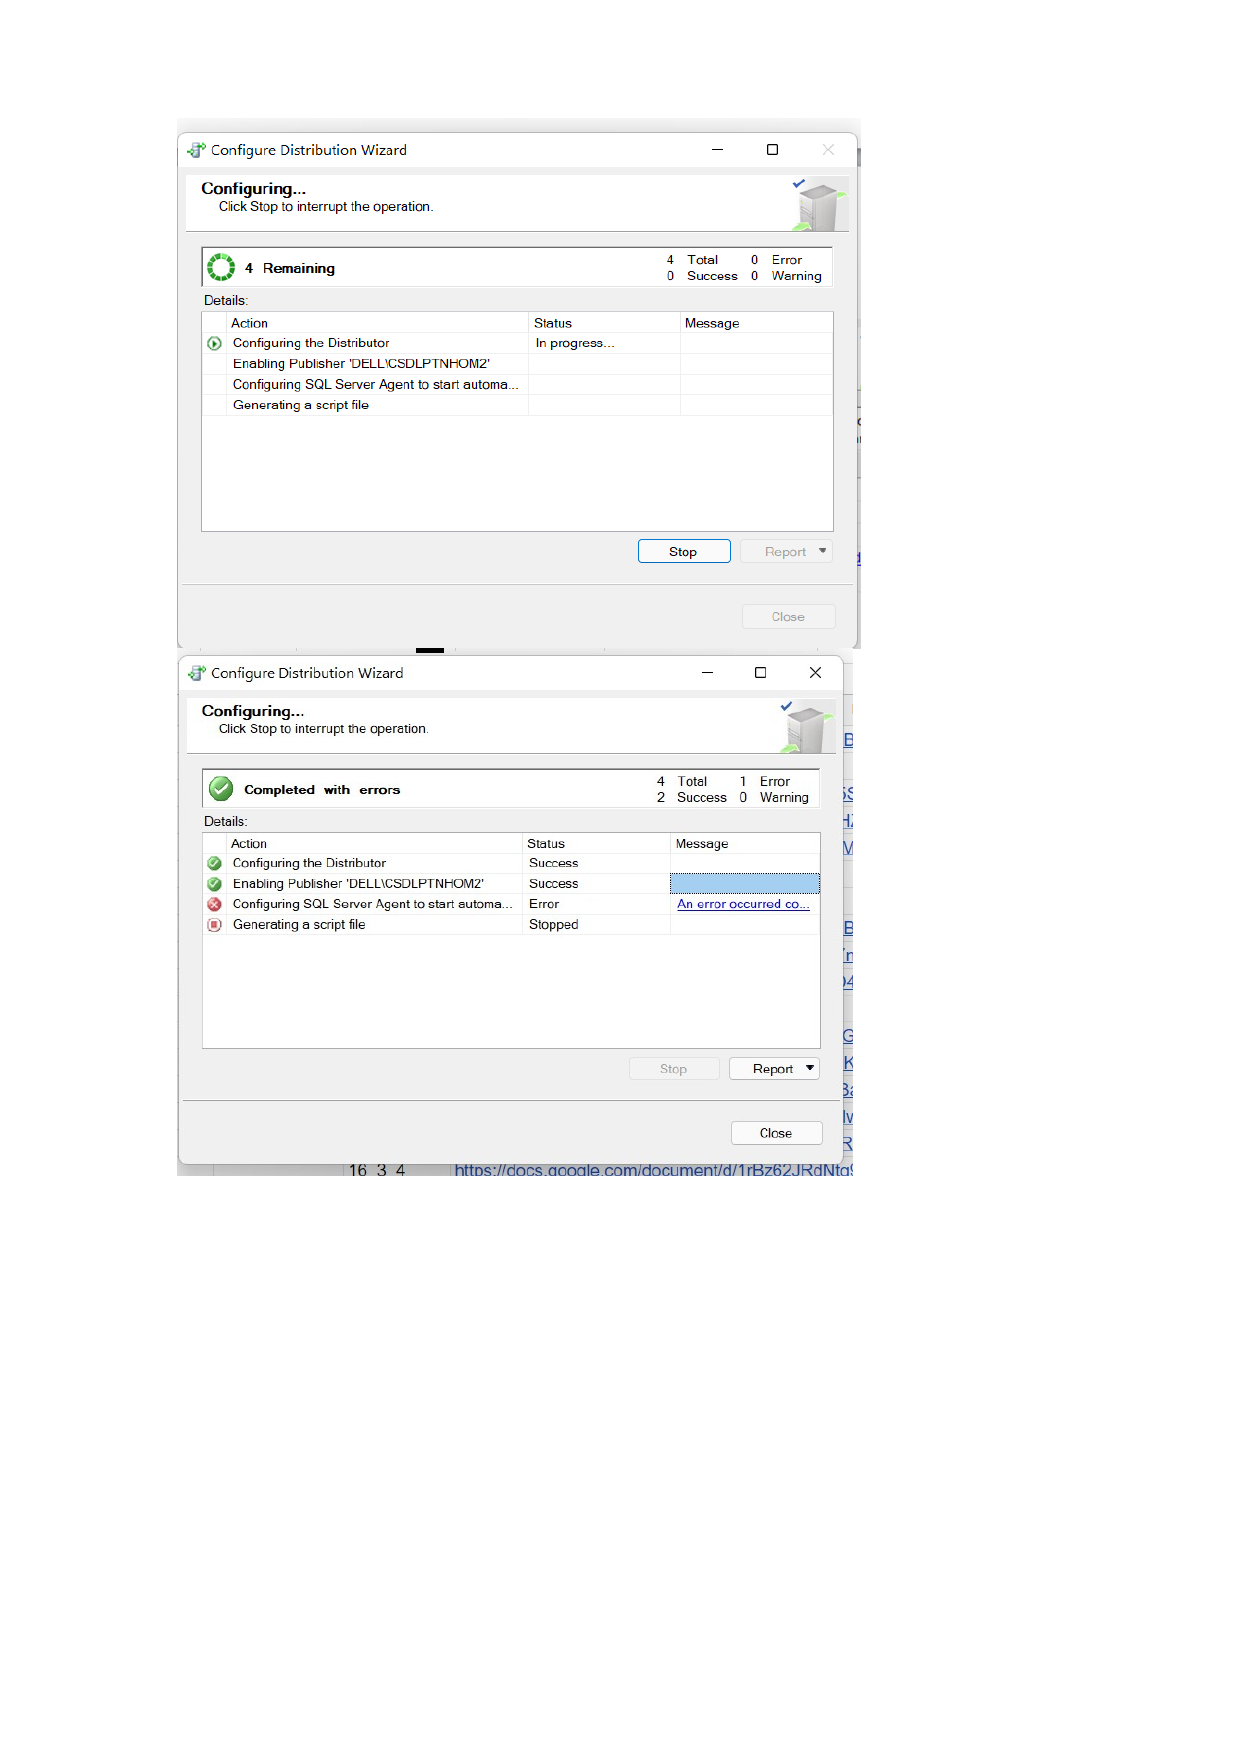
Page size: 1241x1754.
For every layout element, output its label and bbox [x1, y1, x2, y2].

picture [177, 118, 861, 1176]
